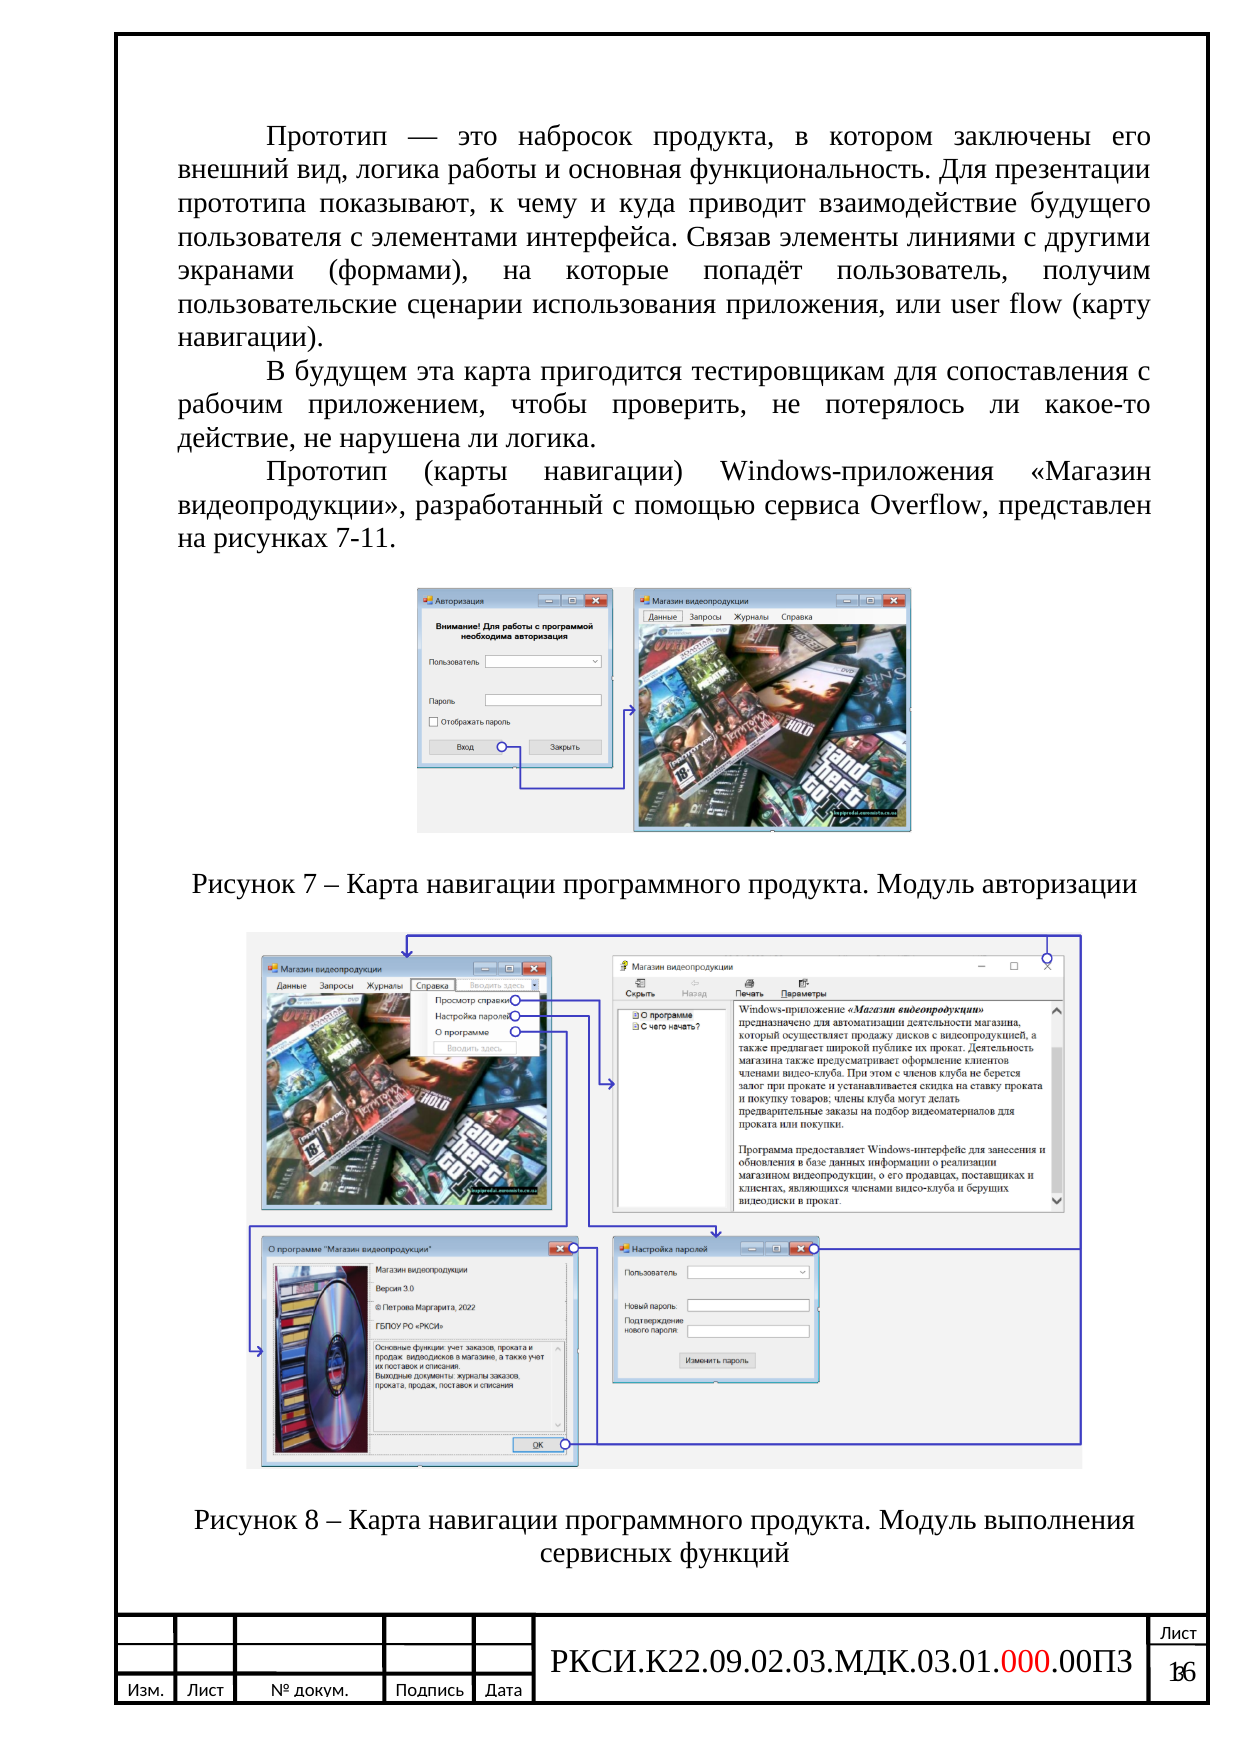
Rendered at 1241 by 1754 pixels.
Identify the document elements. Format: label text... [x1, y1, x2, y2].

text Рисунок 7 – Карта навигации программного продукта. Модуль авторизации [177, 866, 1152, 899]
text Прототип (карты навигации) Windows-приложения «Магазин видеопродукции», разработанный с помощью сервиса Overflow, представлен на рисунках 7-11. [177, 453, 1152, 554]
text Прототип — это набросок продукта, в котором заключены его внешний вид, логика работы и основная функциональность. Для презентации прототипа показывают, к чему и куда приводит взаимодействие будущего пользователя с элементами интерфейса. Связав элементы линиями с другими экранами (формами), на которые попадёт пользователь, получим пользовательские сценарии использования приложения, или user flow (карту навигации). [177, 118, 1152, 353]
text В будущем эта карта пригодится тестировщикам для сопоставления с рабочим приложением, чтобы проверить, не потерялось ли какое-то действие, не нарушена ли логика. [177, 353, 1152, 453]
picture [417, 587, 912, 833]
picture [246, 932, 1083, 1469]
text Рисунок 8 – Карта навигации программного продукта. Модуль выполнения сервисных функций [177, 1502, 1152, 1569]
